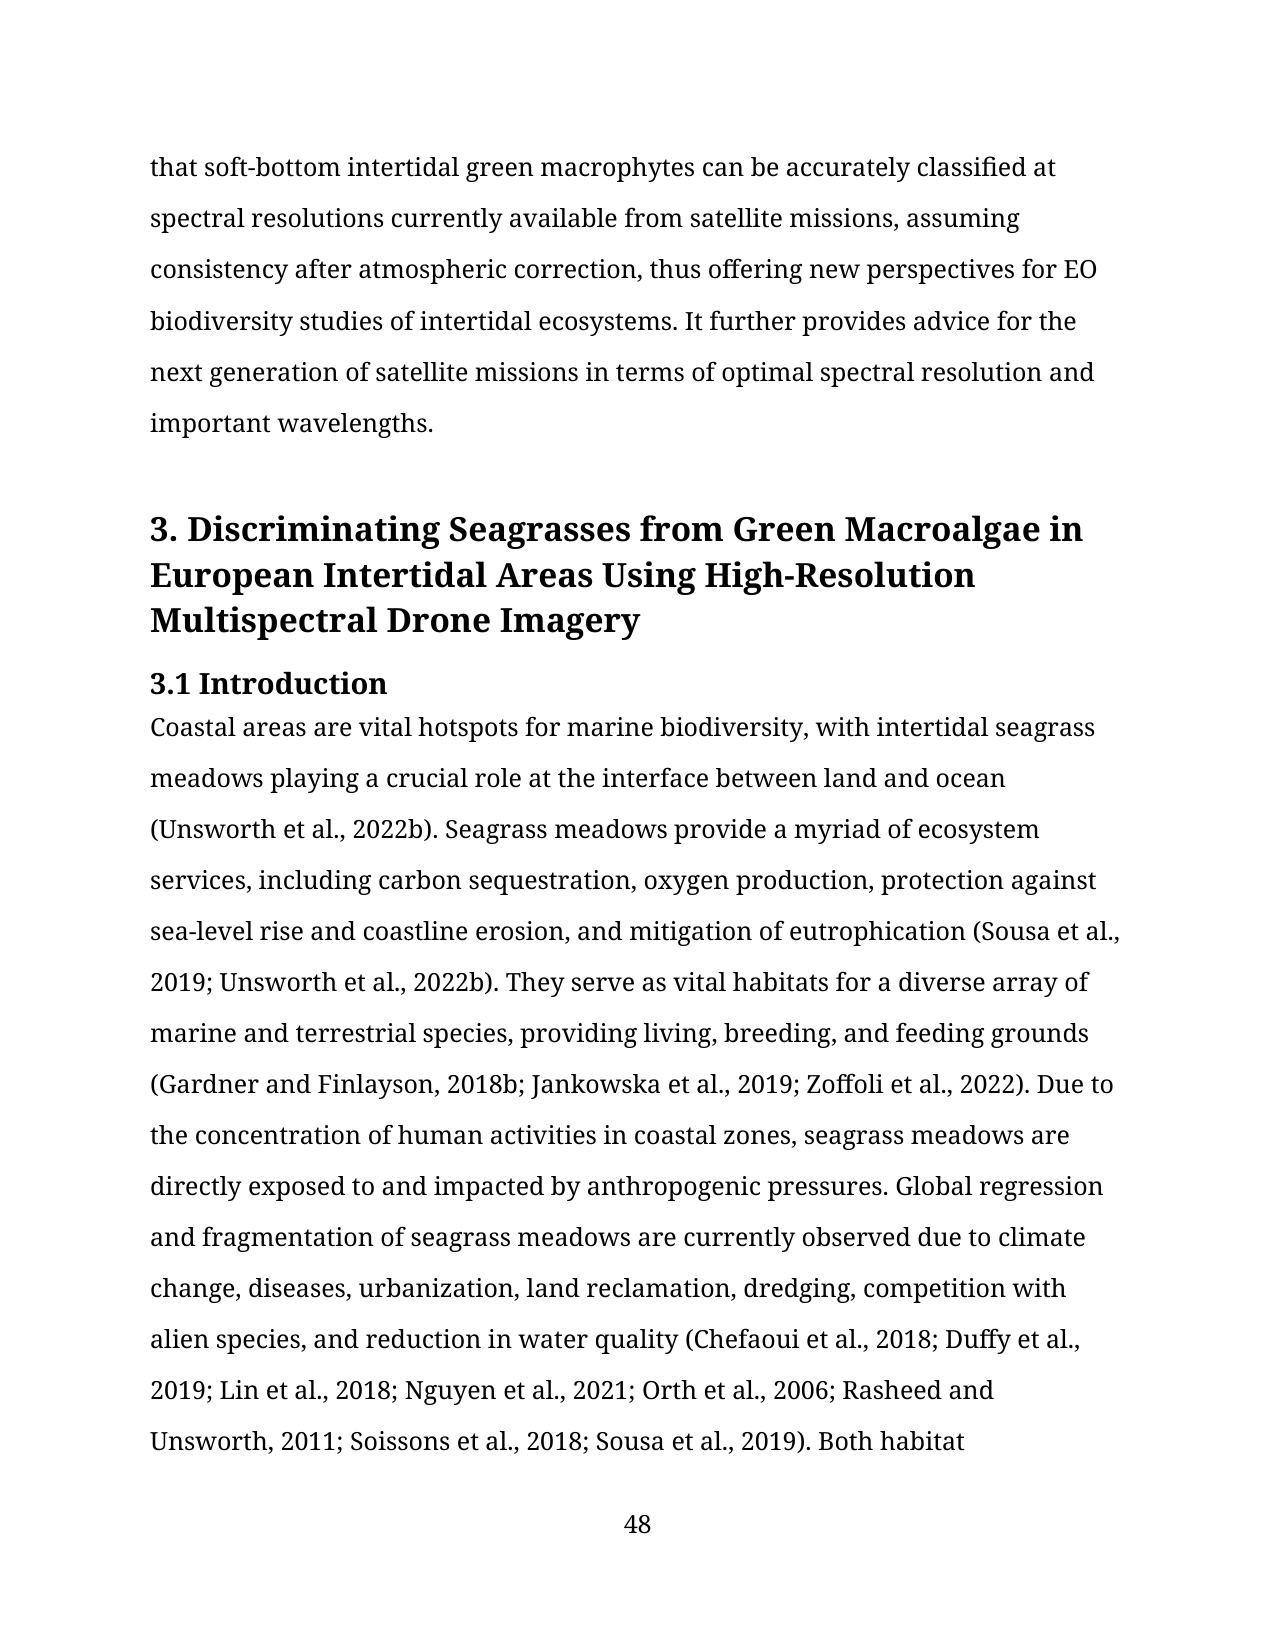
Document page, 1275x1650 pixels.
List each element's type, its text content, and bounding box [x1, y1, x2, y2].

subtitle 3. Discriminating Seagrasses from Green Macroalgae in European Intertidal Areas Using High-Resolution Multispectral Drone Imagery [150, 506, 1125, 642]
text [150, 150, 1125, 439]
subtitle 3.1 Introduction [150, 663, 1125, 703]
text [150, 709, 1125, 1458]
